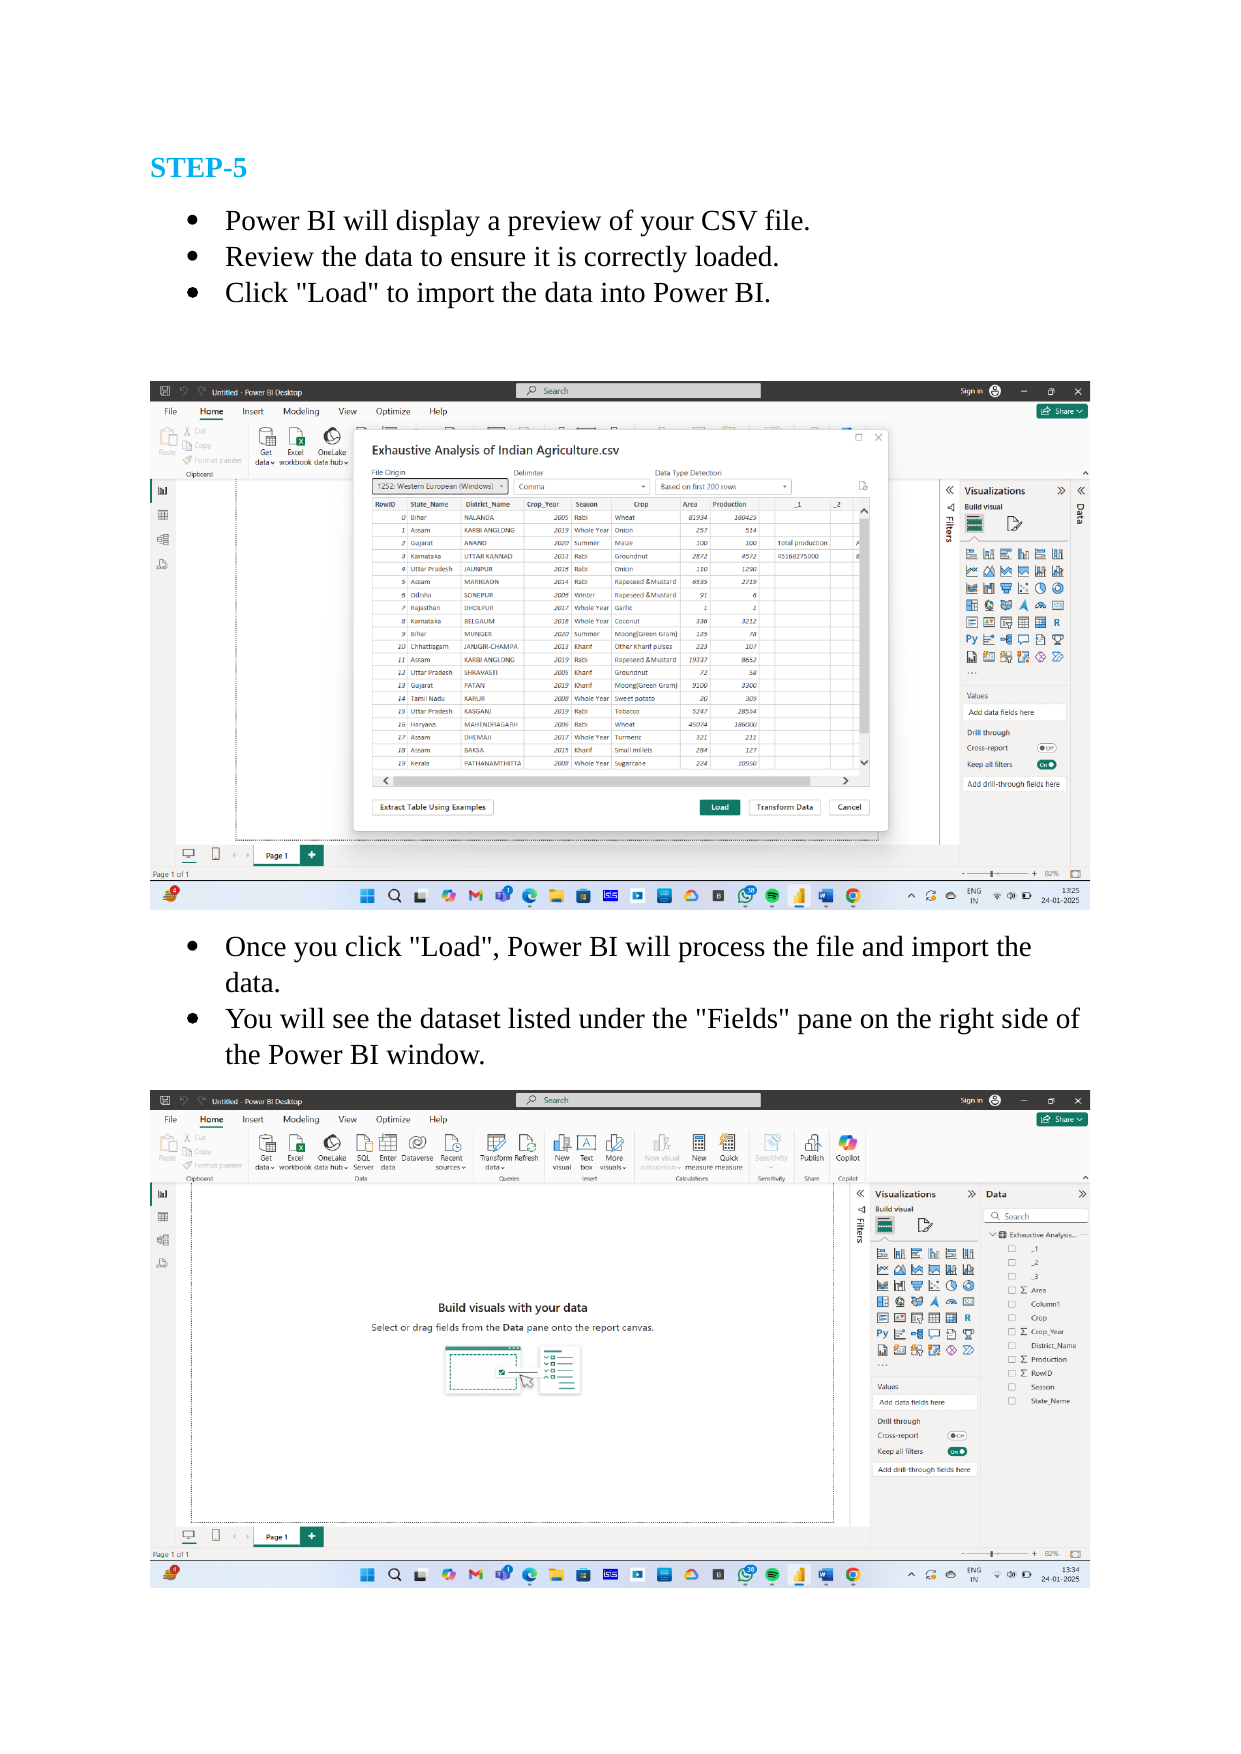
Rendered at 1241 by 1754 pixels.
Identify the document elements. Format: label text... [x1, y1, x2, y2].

list Review the data to ensure it is correctly loaded. [187, 239, 1090, 273]
list Once you click "Load", Power BI will process the file and import the data. [187, 929, 1090, 998]
list You will see the dataset listed under the "Fields" pane on the right side of the Power BI window. [187, 1001, 1090, 1071]
text STEP-5 [150, 150, 1090, 183]
list Click "Load" to import the data into Power BI. [187, 275, 1090, 309]
picture [150, 381, 1091, 910]
list Power BI will display a preview of your CSV file. [187, 203, 1090, 236]
picture [150, 1090, 1091, 1588]
